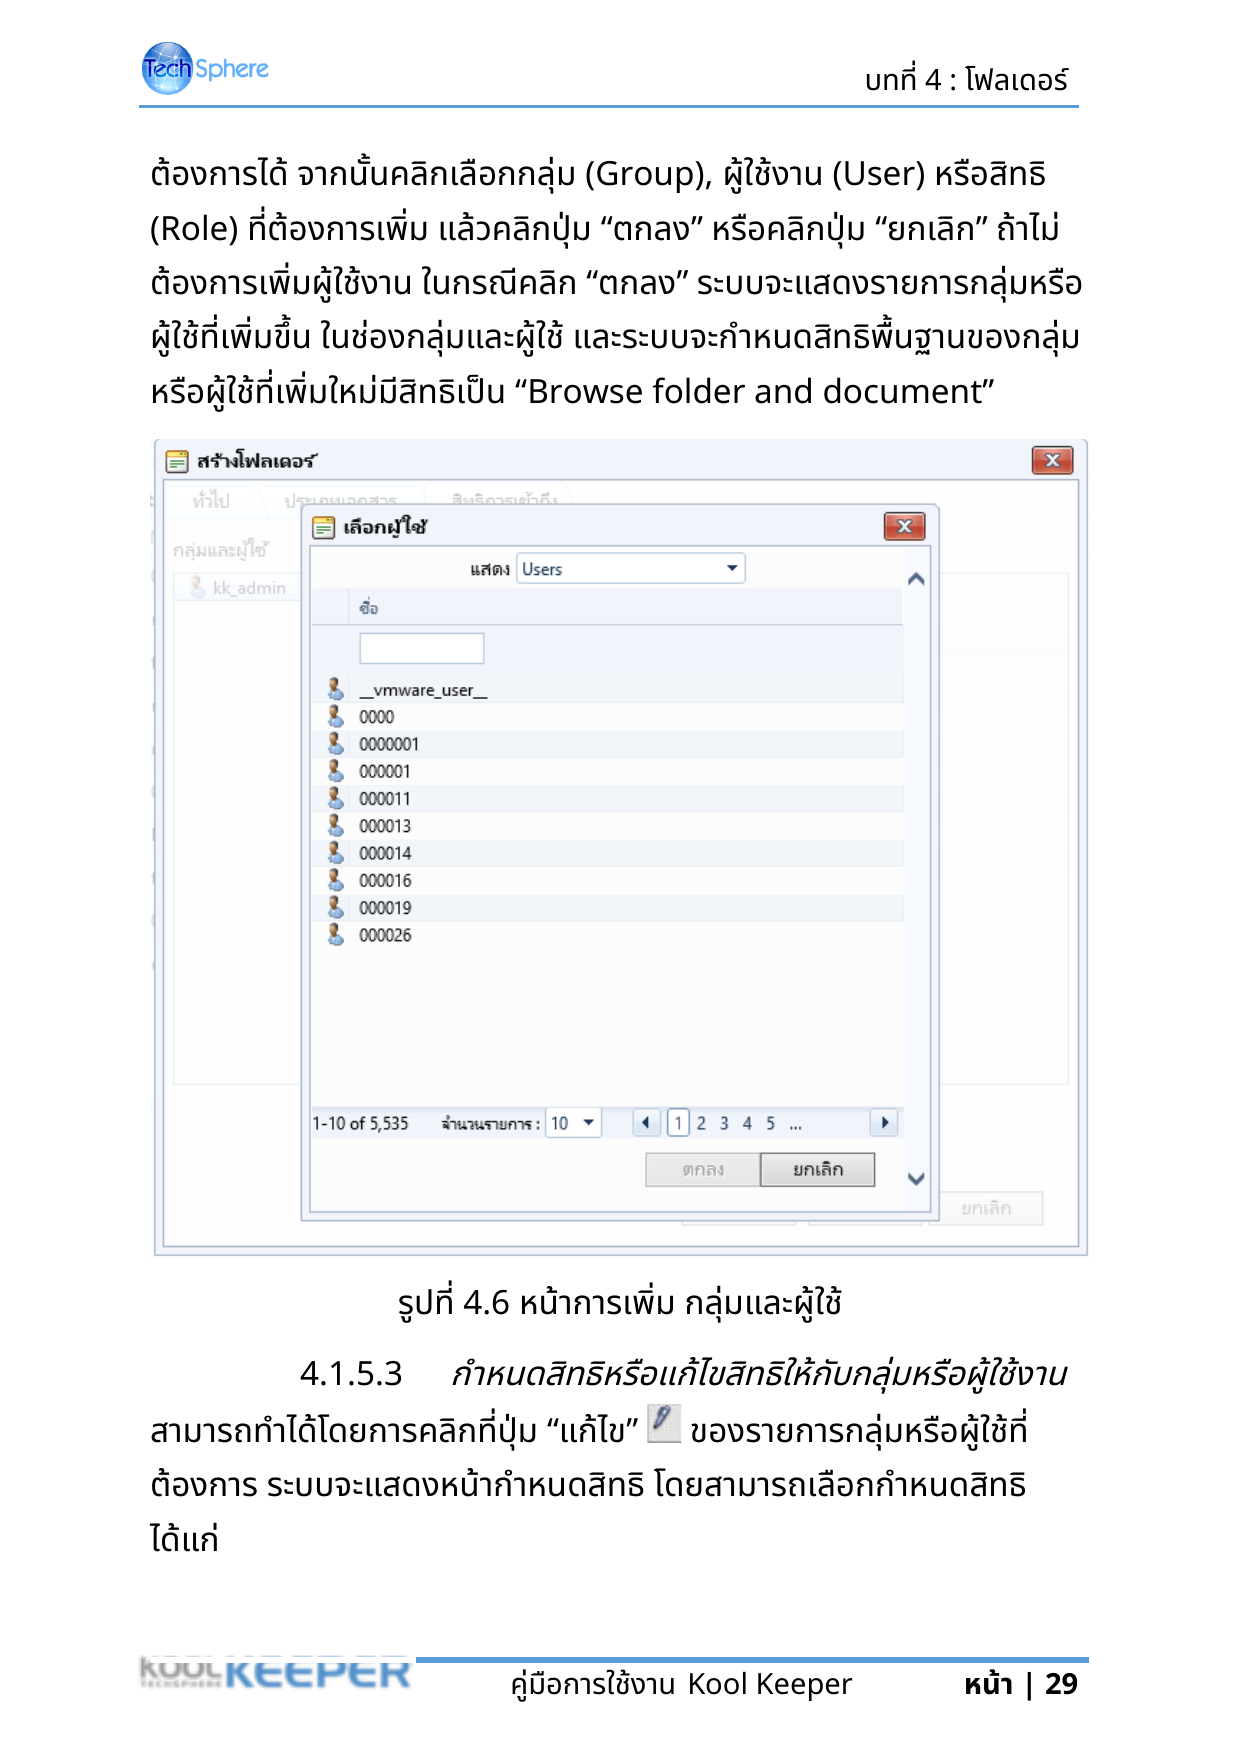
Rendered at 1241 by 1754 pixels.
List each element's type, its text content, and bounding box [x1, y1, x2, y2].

picture [140, 41, 269, 96]
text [150, 150, 1090, 418]
picture [150, 439, 1091, 1259]
picture [646, 1404, 682, 1443]
text รูปที่ 4.6 หน้าการเพิ่ม กลุ่มและผู้ใช้ [150, 1279, 1090, 1329]
text 4.1.5.3 กำหนดสิทธิหรือแก้ไขสิทธิให้กับกลุ่มหรือผู้ใช้งาน สามารถทำได้โดยการคลิกที่ปุ่ม “แก้ไข” ของรายการกลุ่มหรือผู้ใช้ที่ต้องการ ระบบจะแสดงหน้ากำหนดสิทธิ โดยสามารถเลือกกำหนดสิทธิ ได้แก่ [150, 1350, 1090, 1566]
picture [137, 1650, 414, 1693]
